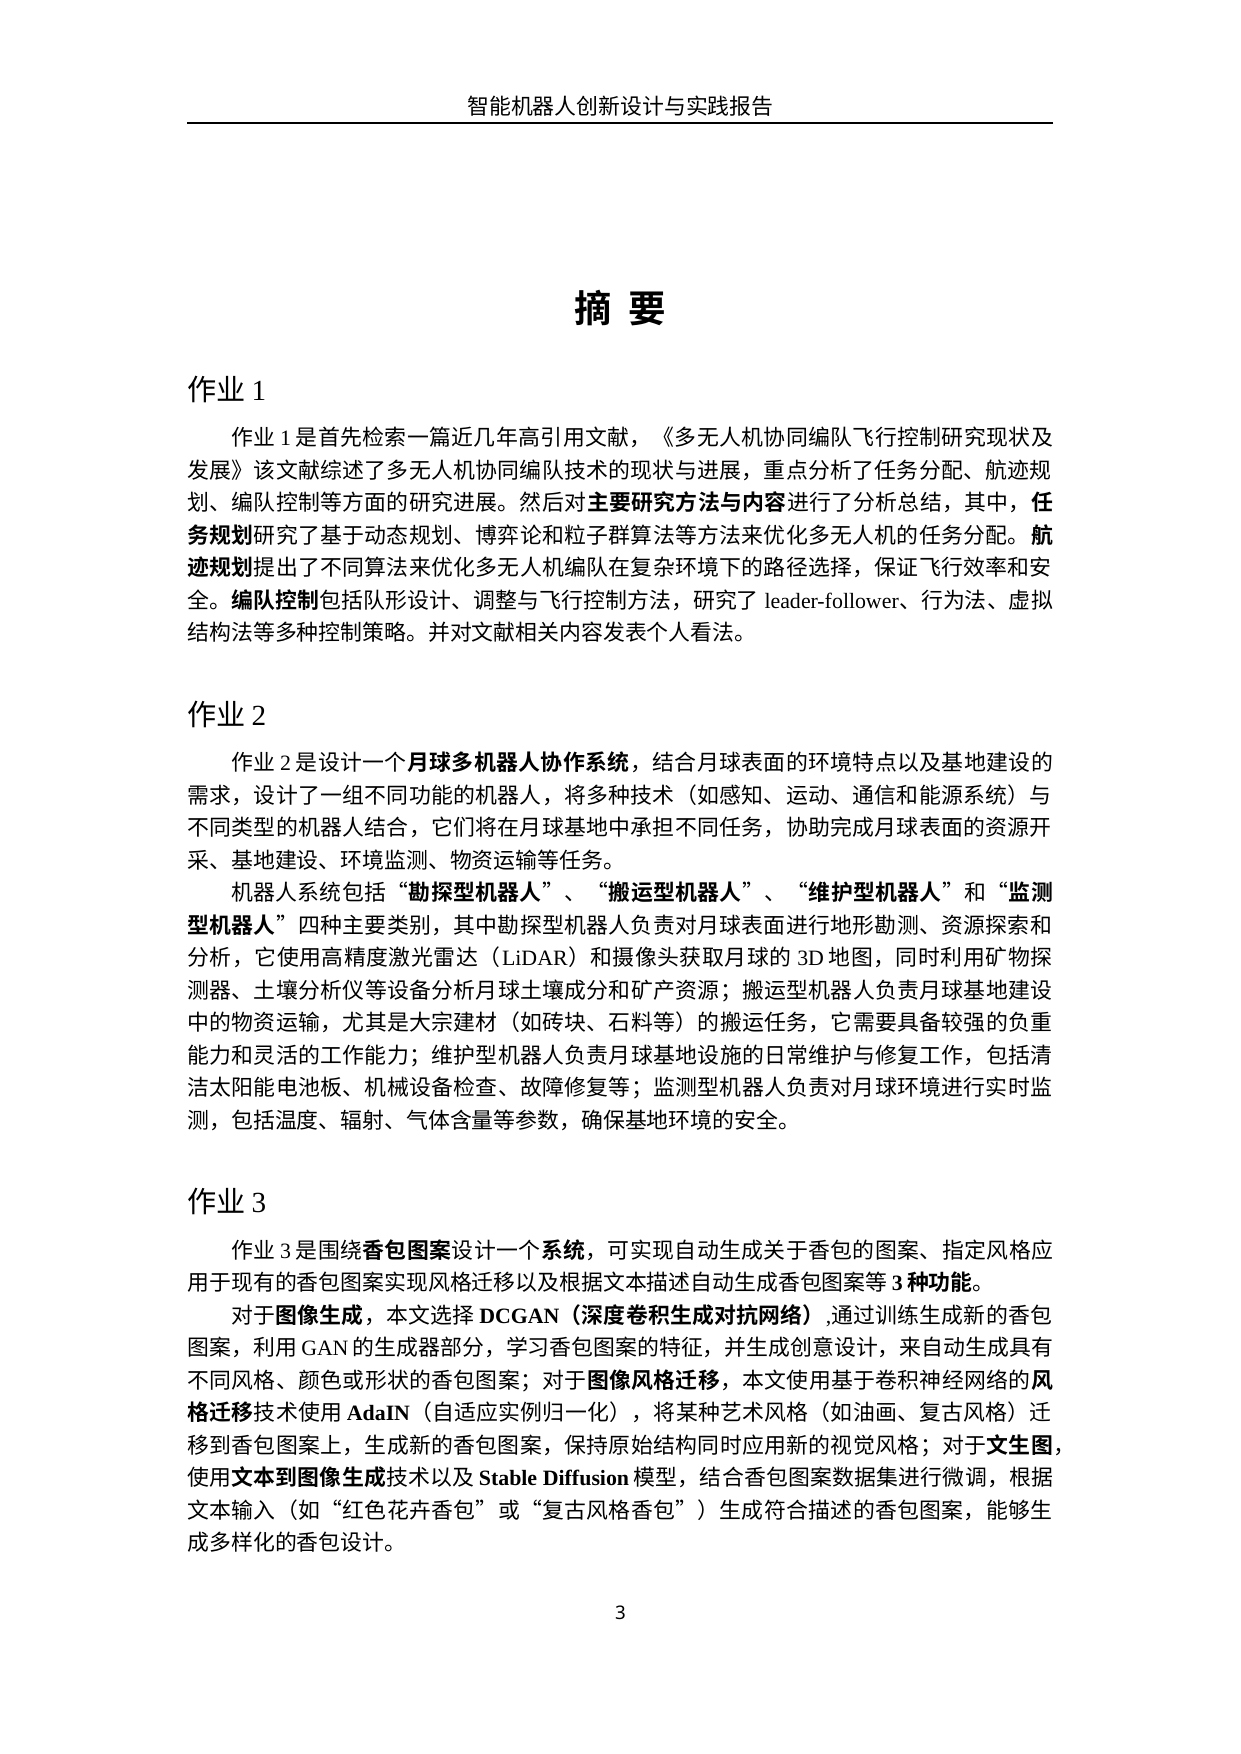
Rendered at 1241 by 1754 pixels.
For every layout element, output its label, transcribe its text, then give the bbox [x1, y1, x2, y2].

text 摘 要 [187, 273, 1053, 338]
text 作业1 [187, 355, 1053, 420]
text 对于图像生成，本文选择DCGAN（深度卷积生成对抗网络）,通过训练生成新的香包图案，利用GAN的生成器部分，学习香包图案的特征，并生成创意设计，来自动生成具有不同风格、颜色或形状的香包图案；对于图像风格迁移，本文使用基于卷积神经网络的风格迁移技术使用AdaIN（自适应实例归一化），将某种艺术风格（如油画、复古风格）迁移到香包图案上，生成新的香包图案，保持原始结构同时应用新的视觉风格；对于文生图，使用文本到图像生成技术以及Stable Diffusion模型，结合香包图案数据集进行微调，根据文本输入（如“红色花卉香包”或“复古风格香包”）生成符合描述的香包图案，能够生成多样化的香包设计。 [187, 1297, 1053, 1557]
text 机器人系统包括“勘探型机器人”、“搬运型机器人”、“维护型机器人”和“监测型机器人”四种主要类别，其中勘探型机器人负责对月球表面进行地形勘测、资源探索和分析，它使用高精度激光雷达（LiDAR）和摄像头获取月球的3D地图，同时利用矿物探测器、土壤分析仪等设备分析月球土壤成分和矿产资源；搬运型机器人负责月球基地建设中的物资运输，尤其是大宗建材（如砖块、石料等）的搬运任务，它需要具备较强的负重能力和灵活的工作能力；维护型机器人负责月球基地设施的日常维护与修复工作，包括清洁太阳能电池板、机械设备检查、故障修复等；监测型机器人负责对月球环境进行实时监测，包括温度、辐射、气体含量等参数，确保基地环境的安全。 [187, 875, 1053, 1135]
text 作业3是围绕香包图案设计一个系统，可实现自动生成关于香包的图案、指定风格应用于现有的香包图案实现风格迁移以及根据文本描述自动生成香包图案等3种功能。 [187, 1232, 1053, 1297]
text 作业1是首先检索一篇近几年高引用文献，《多无人机协同编队飞行控制研究现状及发展》该文献综述了多无人机协同编队技术的现状与进展，重点分析了任务分配、航迹规划、编队控制等方面的研究进展。然后对主要研究方法与内容进行了分析总结，其中，任务规划研究了基于动态规划、博弈论和粒子群算法等方法来优化多无人机的任务分配。航迹规划提出了不同算法来优化多无人机编队在复杂环境下的路径选择，保证飞行效率和安全。编队控制包括队形设计、调整与飞行控制方法，研究了leader-follower、行为法、虚拟结构法等多种控制策略。并对文献相关内容发表个人看法。 [187, 420, 1053, 647]
text 作业2是设计一个月球多机器人协作系统，结合月球表面的环境特点以及基地建设的需求，设计了一组不同功能的机器人，将多种技术（如感知、运动、通信和能源系统）与不同类型的机器人结合，它们将在月球基地中承担不同任务，协助完成月球表面的资源开采、基地建设、环境监测、物资运输等任务。 [187, 745, 1053, 875]
text 作业2 [187, 680, 1053, 745]
text 作业3 [187, 1167, 1053, 1232]
